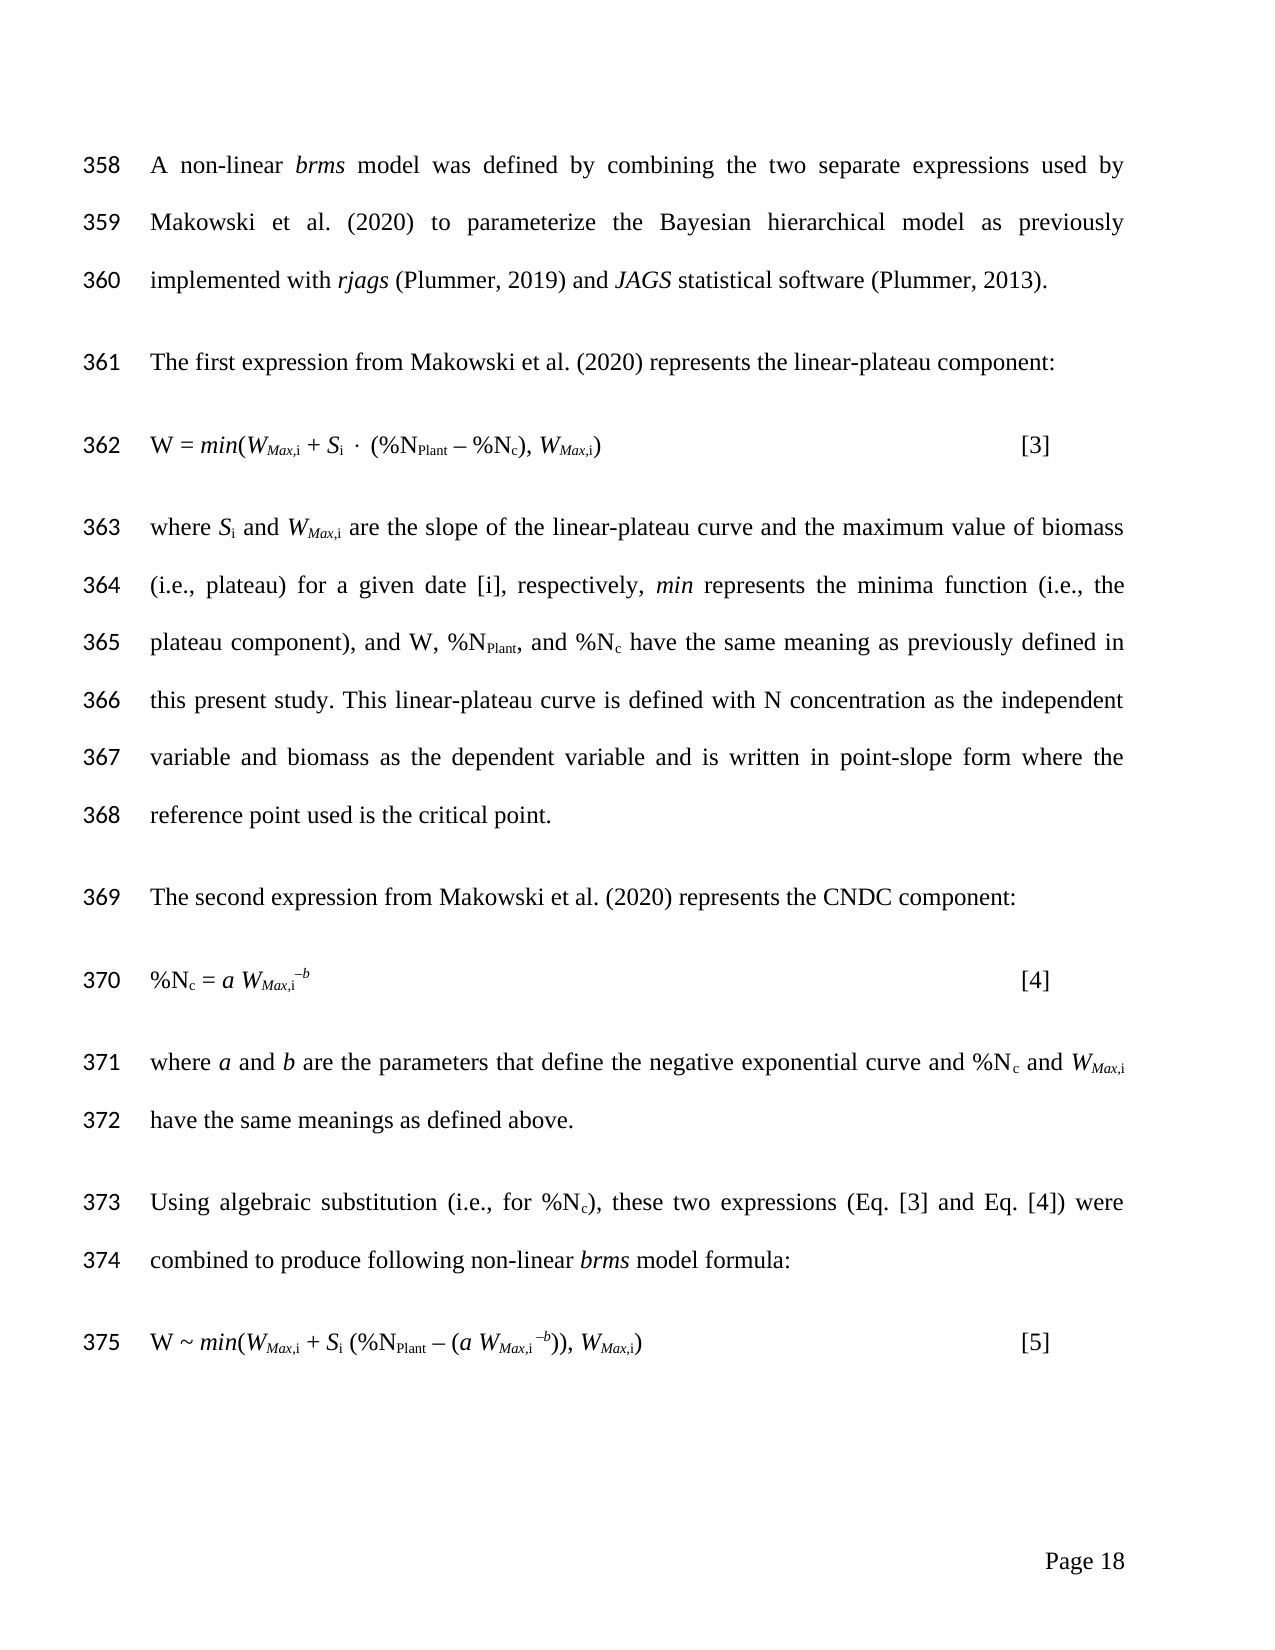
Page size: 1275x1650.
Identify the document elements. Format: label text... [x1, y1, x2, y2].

text where a and b are the parameters that define the negative exponential curve and %Nc and WMax,i have the same meanings as defined above. [150, 1047, 1125, 1134]
text W ~ min(WMax,i + Si (%NPlant – (a WMax,i –b)), WMax,i) [5] [150, 1327, 1125, 1356]
text The second expression from Makowski et al. (2020) represents the CNDC component: [150, 882, 1125, 911]
text %Nc = a WMax,i–b [4] [150, 965, 1125, 994]
text where Si and WMax,i are the slope of the linear-plateau curve and the maximum value of biomass (i.e., plateau) for a given date [i], respectively, min represents the minima function (i.e., the plateau component), and W, %NPlant, and %Nc have the same meaning as previously defined in this present study. This linear-plateau curve is defined with N concentration as the independent variable and biomass as the dependent variable and is written in point-slope form where the reference point used is the critical point. [150, 512, 1125, 829]
text The first expression from Makowski et al. (2020) represents the linear-plateau component: [150, 347, 1125, 376]
text W = min(WMax,i + Si (%NPlant – %Nc), WMax,i) [3] [150, 430, 1125, 459]
text Using algebraic substitution (i.e., for %Nc), these two expressions (Eq. [3] and Eq. [4]) were combined to produce following non-linear brms model formula: [150, 1187, 1125, 1274]
text A non-linear brms model was defined by combining the two separate expressions used by Makowski et al. (2020) to parameterize the Bayesian hierarchical model as previously implemented with rjags (Plummer, 2019) and JAGS statistical software (Plummer, 2013). [150, 150, 1125, 294]
